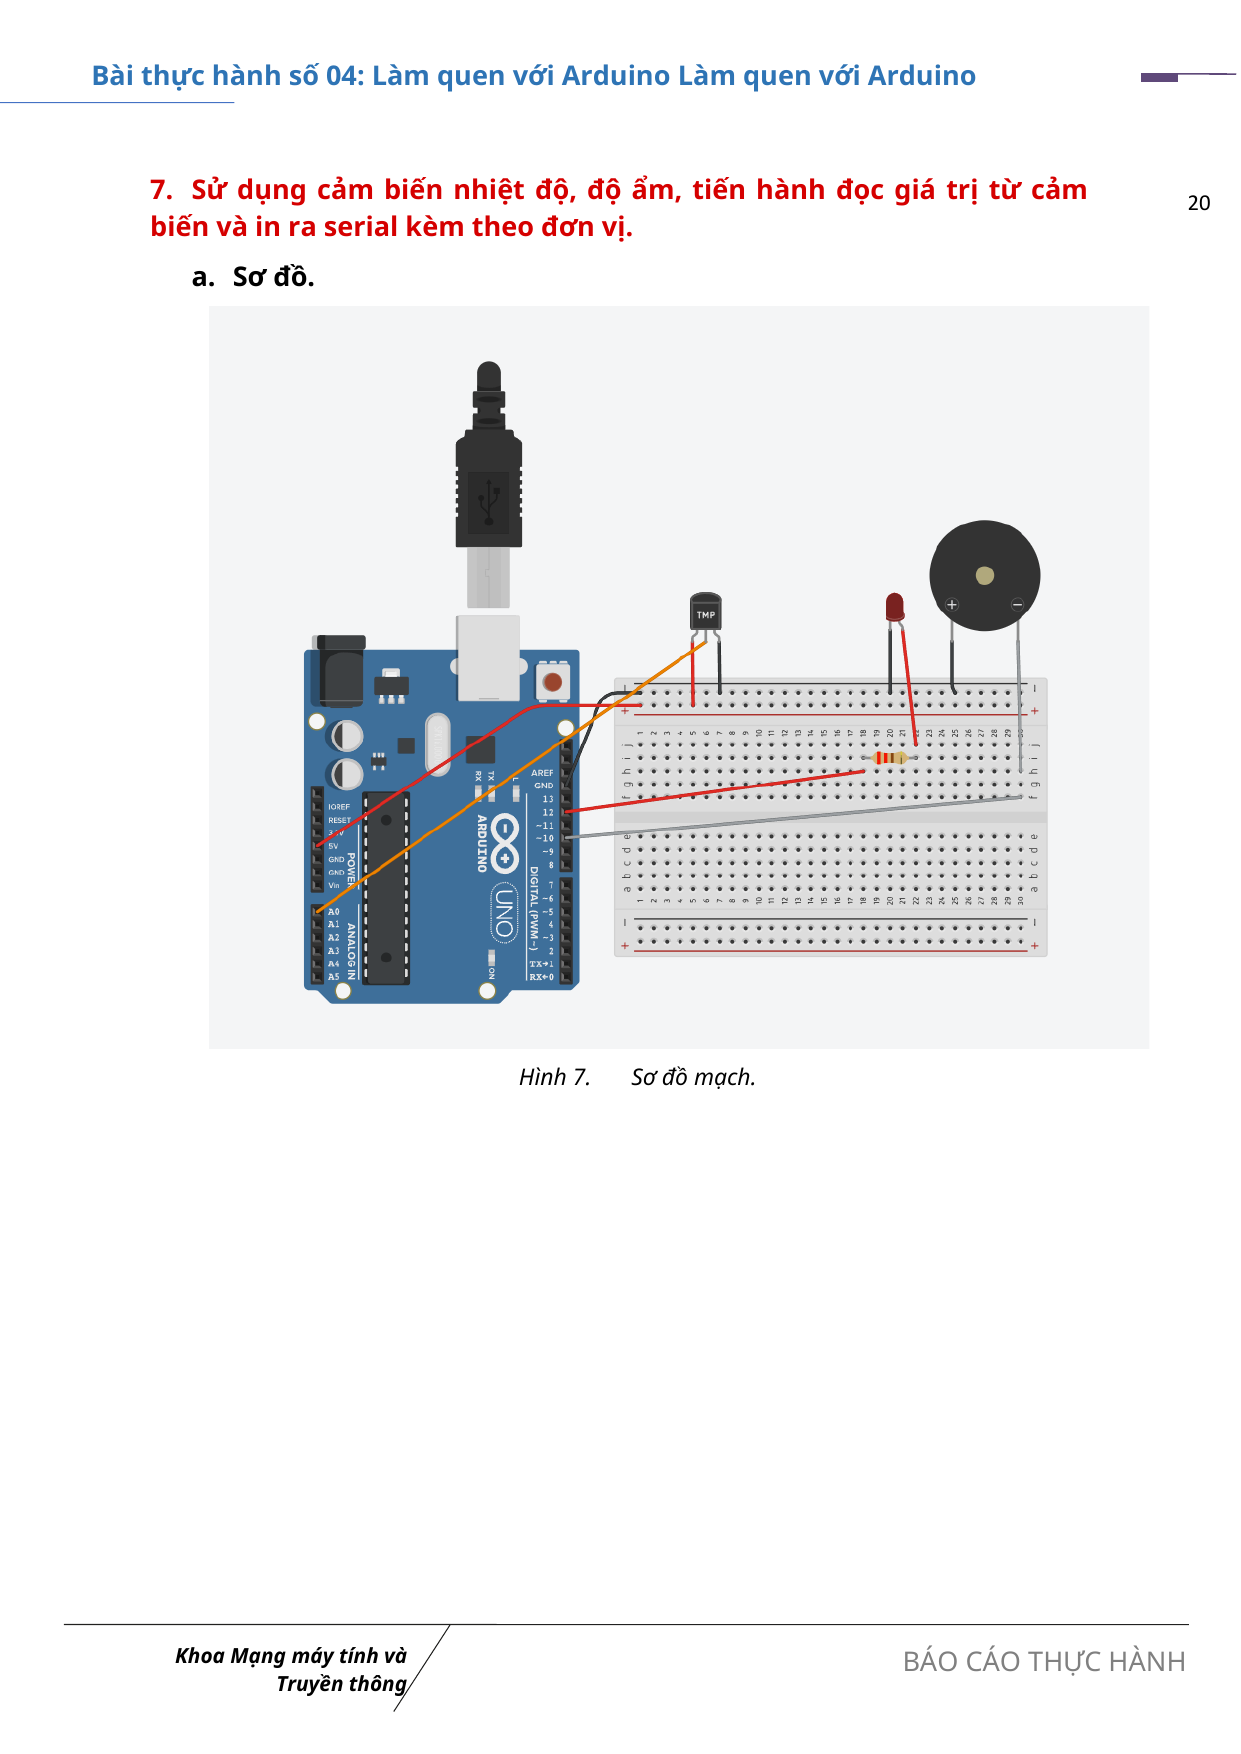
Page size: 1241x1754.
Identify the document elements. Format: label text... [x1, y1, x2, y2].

subtitle Sử dụng cảm biến nhiệt độ, độ ẩm, tiến hành đọc giá trị từ cảm biến và in ra serial kèm theo đơn vị. [150, 171, 1090, 244]
text Sơ đồ mạch. [187, 1061, 1090, 1092]
subtitle Sơ đồ. [191, 257, 1090, 294]
picture [209, 306, 1150, 1049]
